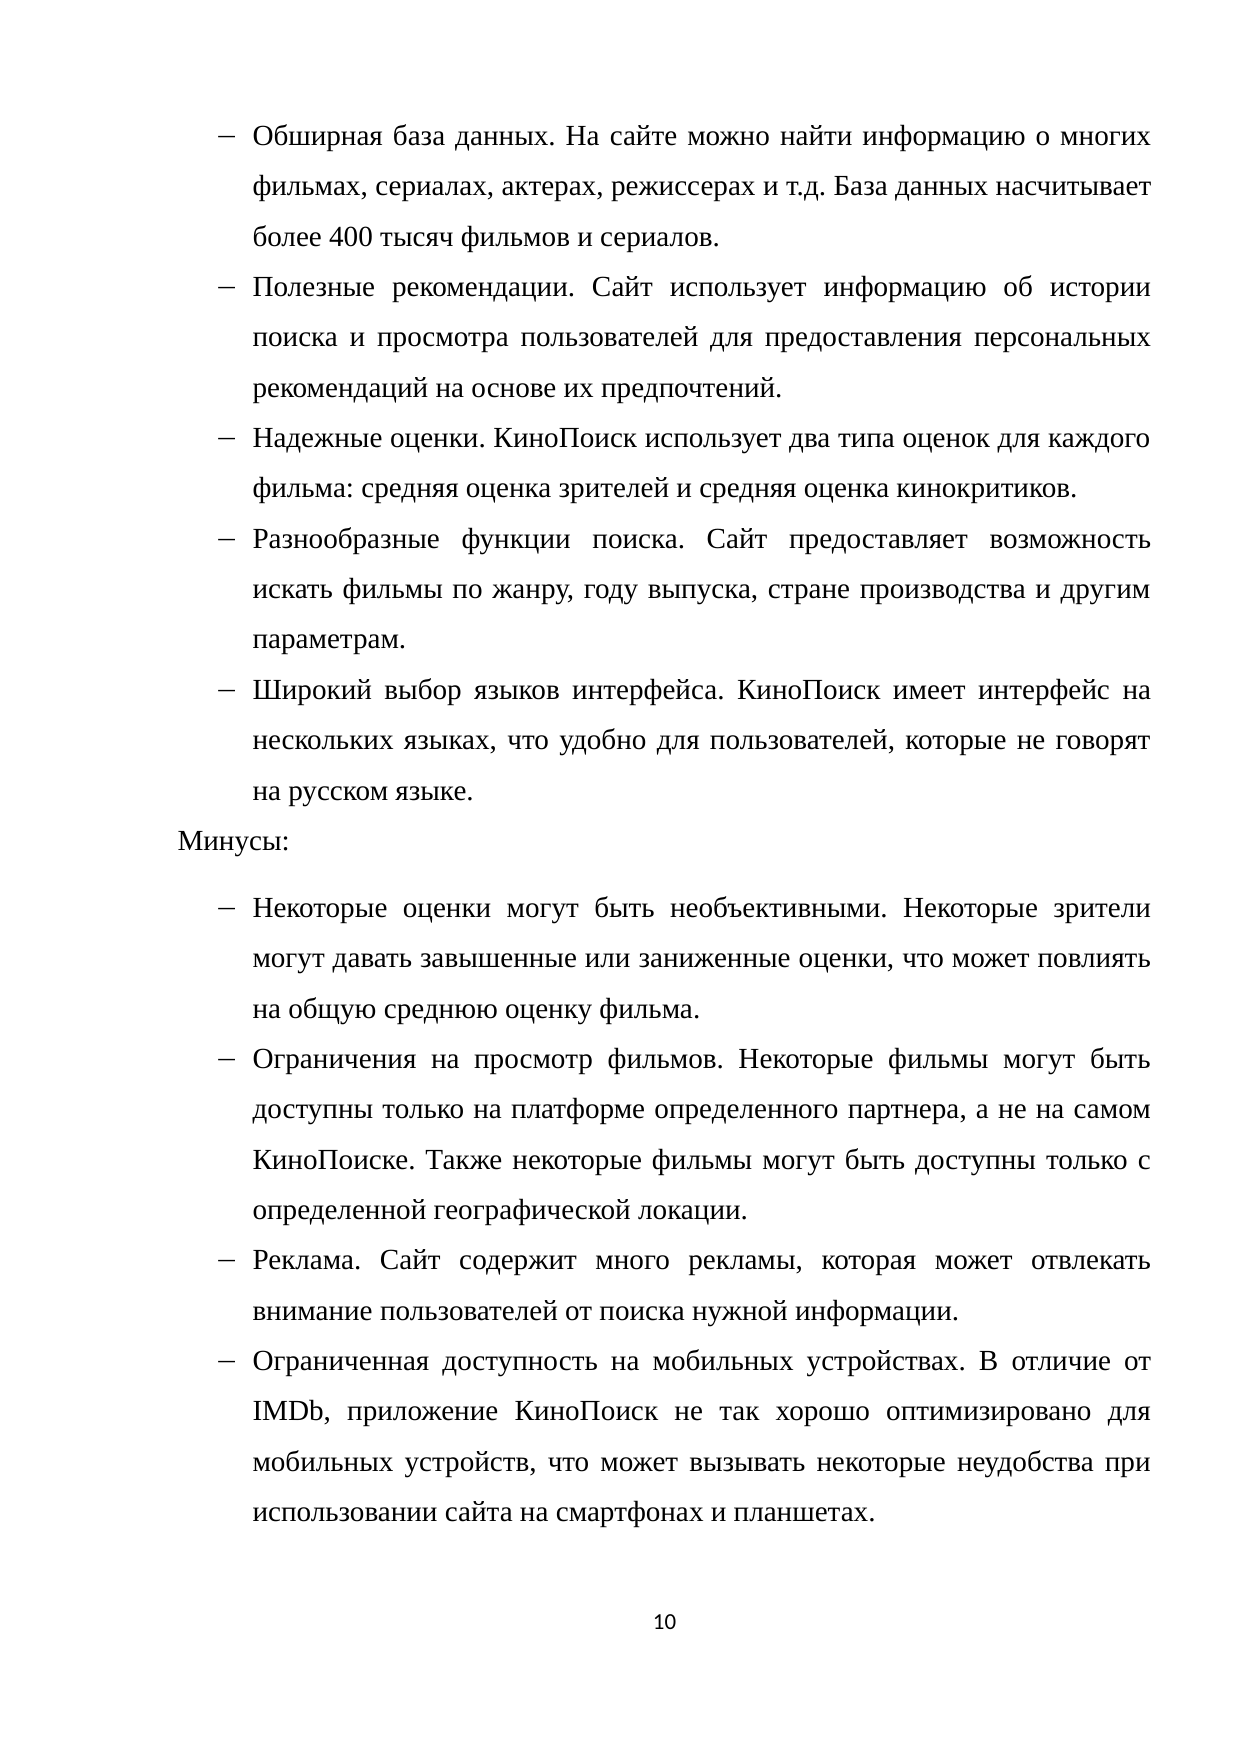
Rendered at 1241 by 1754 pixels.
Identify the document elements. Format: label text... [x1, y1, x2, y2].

text Минусы: [177, 823, 1152, 857]
list Надежные оценки. КиноПоиск использует два типа оценок для каждого фильма: средняя оценка зрителей и средняя оценка кинокритиков. [215, 420, 1152, 504]
list Обширная база данных. На сайте можно найти информацию о многих фильмах, сериалах, актерах, режиссерах и т.д. База данных насчитывает более 400 тысяч фильмов и сериалов. [215, 118, 1152, 252]
list Ограниченная доступность на мобильных устройствах. В отличие от IMDb, приложение КиноПоиск не так хорошо оптимизировано для мобильных устройств, что может вызывать некоторые неудобства при использовании сайта на смартфонах и планшетах. [215, 1343, 1152, 1528]
list Разнообразные функции поиска. Сайт предоставляет возможность искать фильмы по жанру, году выпуска, стране производства и другим параметрам. [215, 521, 1152, 655]
list Полезные рекомендации. Сайт использует информацию об истории поиска и просмотра пользователей для предоставления персональных рекомендаций на основе их предпочтений. [215, 269, 1152, 403]
list Реклама. Сайт содержит много рекламы, которая может отвлекать внимание пользователей от поиска нужной информации. [215, 1242, 1152, 1326]
list Широкий выбор языков интерфейса. КиноПоиск имеет интерфейс на нескольких языках, что удобно для пользователей, которые не говорят на русском языке. [215, 672, 1152, 806]
list Ограничения на просмотр фильмов. Некоторые фильмы могут быть доступны только на платформе определенного партнера, а не на самом КиноПоиске. Также некоторые фильмы могут быть доступны только с определенной географической локации. [215, 1041, 1152, 1226]
list Некоторые оценки могут быть необъективными. Некоторые зрители могут давать завышенные или заниженные оценки, что может повлиять на общую среднюю оценку фильма. [215, 890, 1152, 1024]
